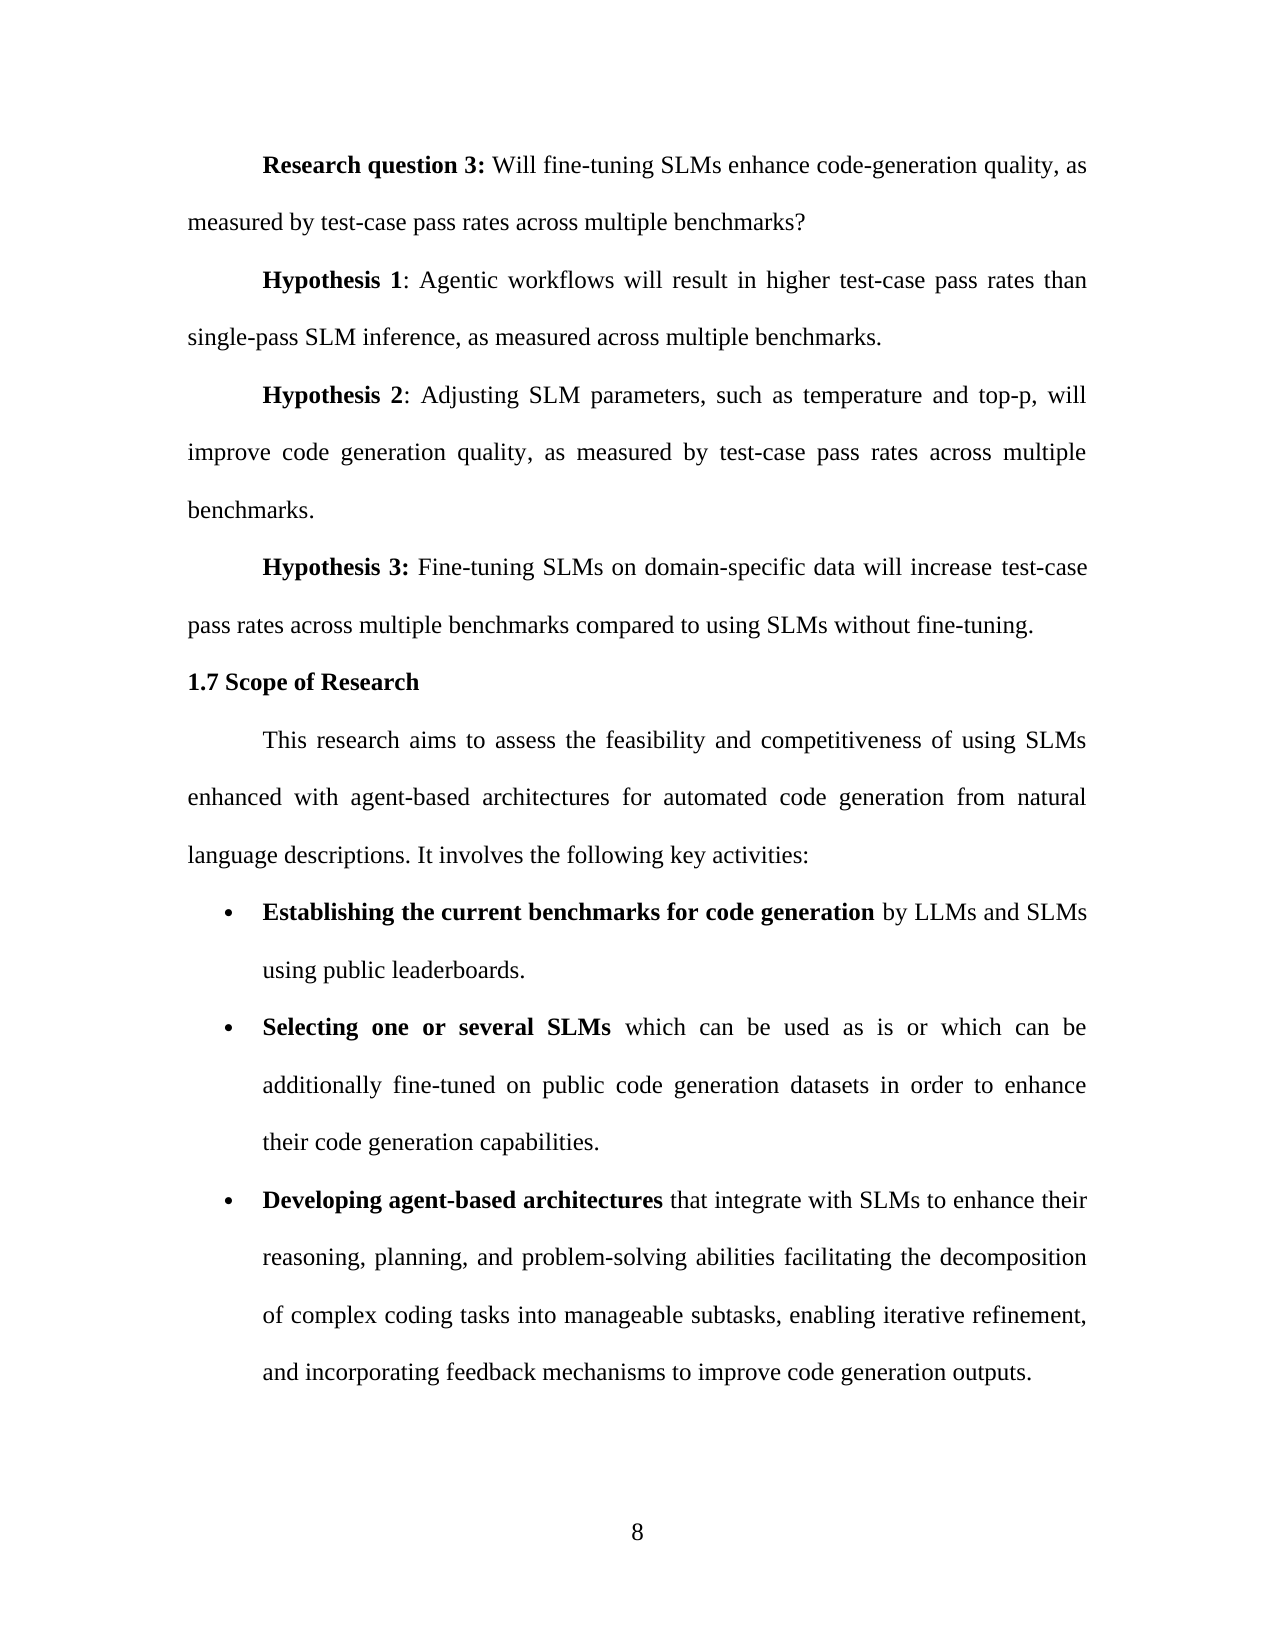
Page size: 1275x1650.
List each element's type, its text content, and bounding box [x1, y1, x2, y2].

text Hypothesis 1: Agentic workflows will result in higher test-case pass rates than single-pass SLM inference, as measured across multiple benchmarks. [187, 265, 1087, 351]
list Establishing the current benchmarks for code generation by LLMs and SLMs using public leaderboards. [225, 897, 1087, 984]
text Hypothesis 3: Fine-tuning SLMs on domain-specific data will increase test-case pass rates across multiple benchmarks compared to using SLMs without fine-tuning. [187, 552, 1087, 639]
text This research aims to assess the feasibility and competitiveness of using SLMs enhanced with agent-based architectures for automated code generation from natural language descriptions. It involves the following key activities: [187, 725, 1087, 869]
list Developing agent-based architectures that integrate with SLMs to enhance their reasoning, planning, and problem-solving abilities facilitating the decomposition of complex coding tasks into manageable subtasks, enabling iterative refinement, and incorporating feedback mechanisms to improve code generation outputs. [225, 1185, 1087, 1386]
list Selecting one or several SLMs which can be used as is or which can be additionally fine-tuned on public code generation datasets in order to enhance their code generation capabilities. [225, 1012, 1087, 1156]
text Research question 3: Will fine-tuning SLMs enhance code-generation quality, as measured by test-case pass rates across multiple benchmarks? [187, 150, 1087, 236]
subtitle 1.7 Scope of Research [187, 667, 1087, 696]
text Hypothesis 2: Adjusting SLM parameters, such as temperature and top-p, will improve code generation quality, as measured by test-case pass rates across multiple benchmarks. [187, 380, 1087, 524]
